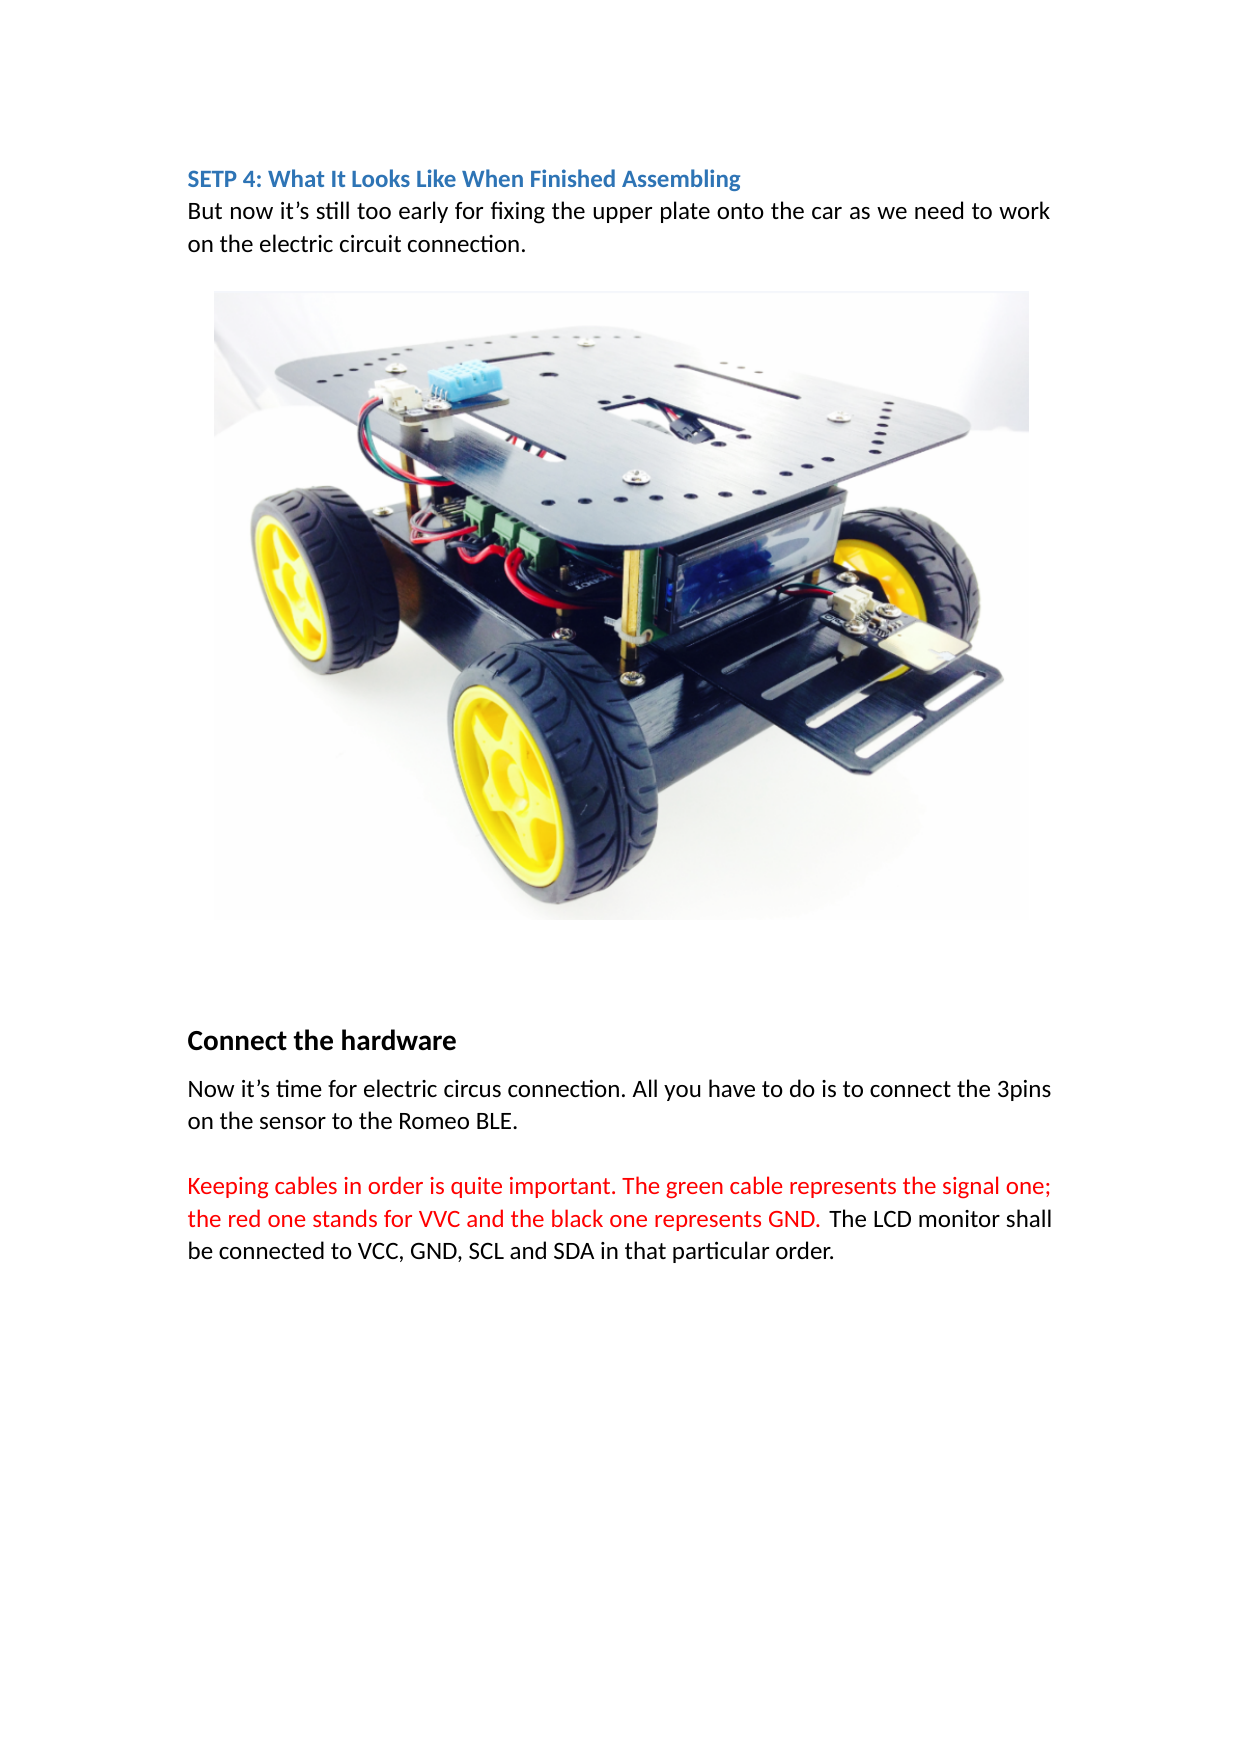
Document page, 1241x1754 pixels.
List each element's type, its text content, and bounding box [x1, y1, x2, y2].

text Now it’s time for electric circus connection. All you have to do is to connect the 3pins on the sensor to the Romeo BLE. [187, 1072, 1053, 1137]
text Keeping cables in order is quite important. The green cable represents the signal one; the red one stands for VVC and the black one represents GND. The LCD monitor shall be connected to VCC, GND, SCL and SDA in that particular order. [187, 1169, 1053, 1267]
text SETP 4: What It Looks Like When Finished Assembling [187, 162, 1053, 194]
text But now it’s still too early for fixing the upper plate onto the car as we need to work on the electric circuit connection. [187, 194, 1053, 259]
text Connect the hardware [187, 1007, 1053, 1072]
picture [214, 291, 1029, 920]
